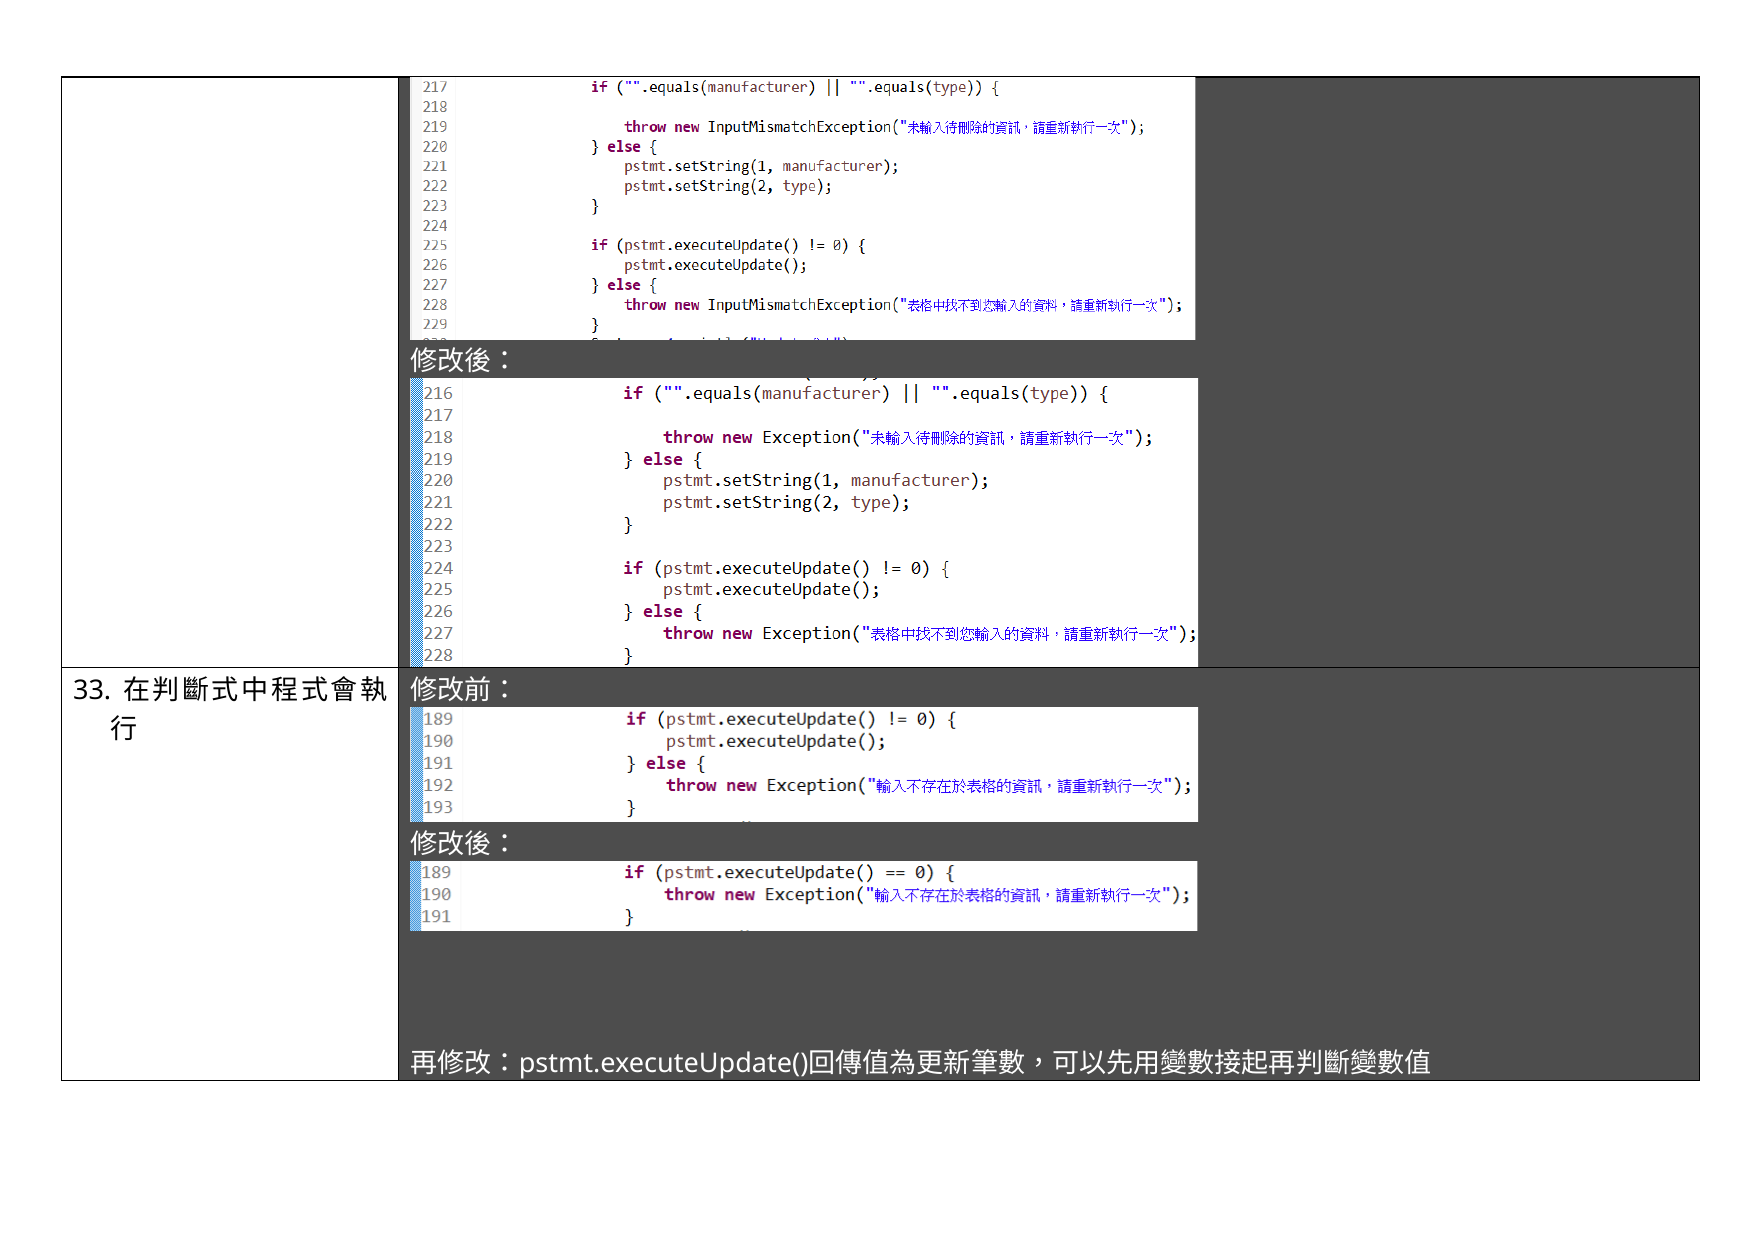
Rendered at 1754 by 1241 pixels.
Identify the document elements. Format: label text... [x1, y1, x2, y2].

table_cell 在判斷式中程式會執行 [62, 668, 398, 1080]
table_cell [62, 78, 398, 667]
picture [410, 861, 1198, 931]
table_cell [399, 78, 1699, 667]
picture [410, 378, 1199, 667]
table_cell 修改前： 修改後： 再修改：pstmt.executeUpdate()回傳值為更新筆數，可以先用變數接起再判斷變數值 [399, 668, 1699, 1080]
picture [410, 707, 1199, 822]
picture [410, 77, 1196, 340]
